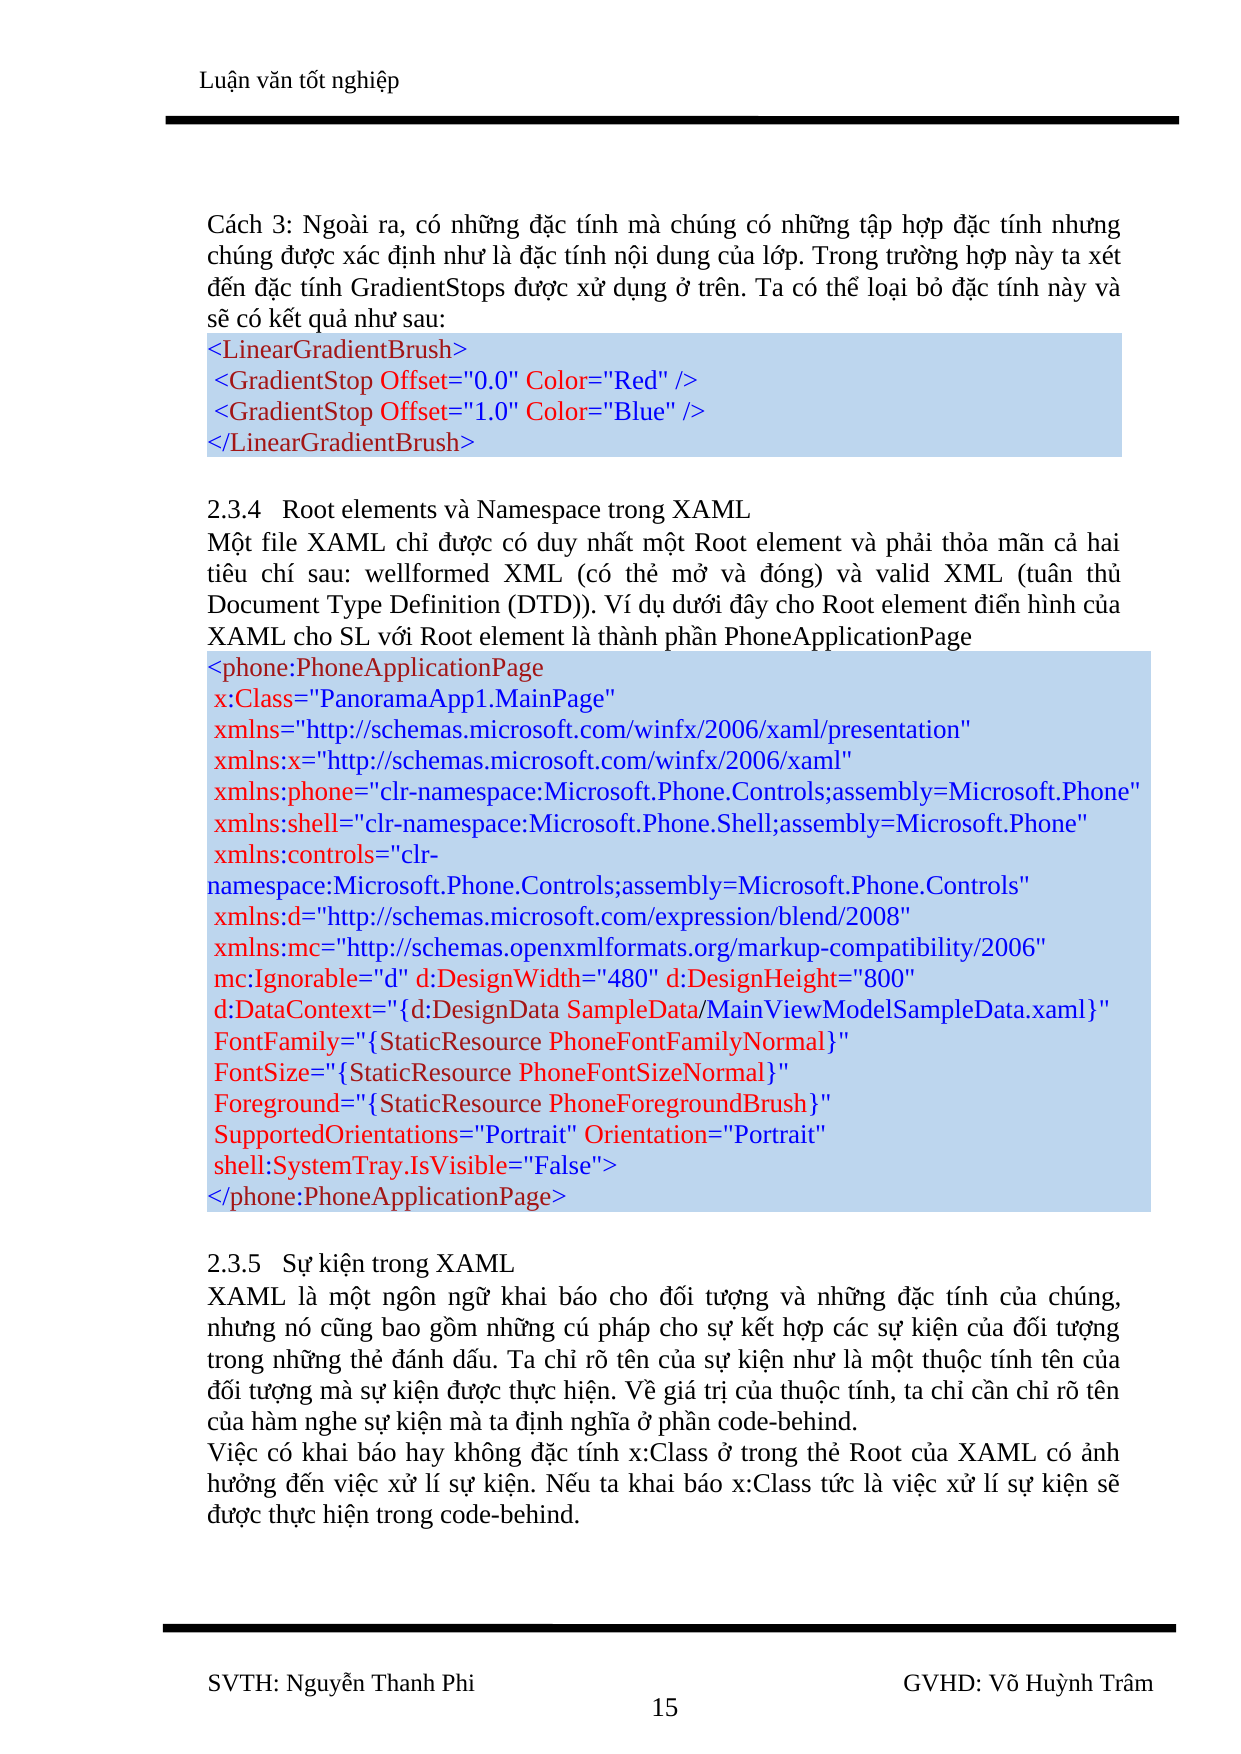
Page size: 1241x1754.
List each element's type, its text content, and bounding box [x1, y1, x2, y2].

text <GradientStop Offset="0.0" Color="Red" /> [207, 364, 1122, 395]
text x:Class="PanoramaApp1.MainPage" [207, 682, 1151, 713]
text Một file XAML chỉ được có duy nhất một Root element và phải thỏa mãn cả hai tiêu chí sau: wellformed XML (có thẻ mở và đóng) và valid XML (tuân thủ Document Type Definition (DTD)). Ví dụ dưới đây cho Root element điển hình của XAML cho SL với Root element là thành phần PhoneApplicationPage [207, 526, 1122, 651]
text <GradientStop Offset="1.0" Color="Blue" /> [207, 395, 1122, 426]
text Foreground="{StaticResource PhoneForegroundBrush}" [207, 1087, 1151, 1118]
text XAML là một ngôn ngữ khai báo cho đối tượng và những đặc tính của chúng, nhưng nó cũng bao gồm những cú pháp cho sự kết hợp các sự kiện của đối tượng trong những thẻ đánh dấu. Ta chỉ rõ tên của sự kiện như là một thuộc tính tên của đối tượng mà sự kiện được thực hiện. Về giá trị của thuộc tính, ta chỉ cần chỉ rõ tên của hàm nghe sự kiện mà ta định nghĩa ở phần code-behind. [207, 1280, 1122, 1436]
text </LinearGradientBrush> [207, 426, 1122, 457]
text xmlns:phone="clr-namespace:Microsoft.Phone.Controls;assembly=Microsoft.Phone" [207, 776, 1151, 807]
text d:DataContext="{d:DesignData SampleData/MainViewModelSampleData.xaml}" [207, 993, 1151, 1025]
text <phone:PhoneApplicationPage [207, 651, 1151, 682]
text xmlns:mc="http://schemas.openxmlformats.org/markup-compatibility/2006" [207, 931, 1151, 962]
text FontSize="{StaticResource PhoneFontSizeNormal}" [207, 1056, 1151, 1087]
text xmlns="http://schemas.microsoft.com/winfx/2006/xaml/presentation" [207, 713, 1151, 744]
text Cách 3: Ngoài ra, có những đặc tính mà chúng có những tập hợp đặc tính nhưng chúng được xác định như là đặc tính nội dung của lớp. Trong trường hợp này ta xét đến đặc tính GradientStops được xử dụng ở trên. Ta có thể loại bỏ đặc tính này và sẽ có kết quả như sau: [207, 208, 1122, 333]
text <LinearGradientBrush> [207, 333, 1122, 364]
text xmlns:shell="clr-namespace:Microsoft.Phone.Shell;assembly=Microsoft.Phone" [207, 807, 1151, 838]
text mc:Ignorable="d" d:DesignWidth="480" d:DesignHeight="800" [207, 962, 1151, 993]
text SupportedOrientations="Portrait" Orientation="Portrait" [207, 1118, 1151, 1149]
text shell:SystemTray.IsVisible="False"> [207, 1149, 1151, 1180]
subtitle Sự kiện trong XAML [207, 1247, 1122, 1278]
text </phone:PhoneApplicationPage> [207, 1180, 1151, 1212]
text xmlns:controls="clr-namespace:Microsoft.Phone.Controls;assembly=Microsoft.Phone.Controls" [207, 838, 1151, 900]
text FontFamily="{StaticResource PhoneFontFamilyNormal}" [207, 1025, 1151, 1056]
text xmlns:d="http://schemas.microsoft.com/expression/blend/2008" [207, 900, 1151, 931]
text xmlns:x="http://schemas.microsoft.com/winfx/2006/xaml" [207, 744, 1151, 776]
text Việc có khai báo hay không đặc tính x:Class ở trong thẻ Root của XAML có ảnh hưởng đến việc xử lí sự kiện. Nếu ta khai báo x:Class tức là việc xử lí sự kiện sẽ được thực hiện trong code-behind. [207, 1436, 1122, 1529]
subtitle Root elements và Namespace trong XAML [207, 493, 1122, 524]
